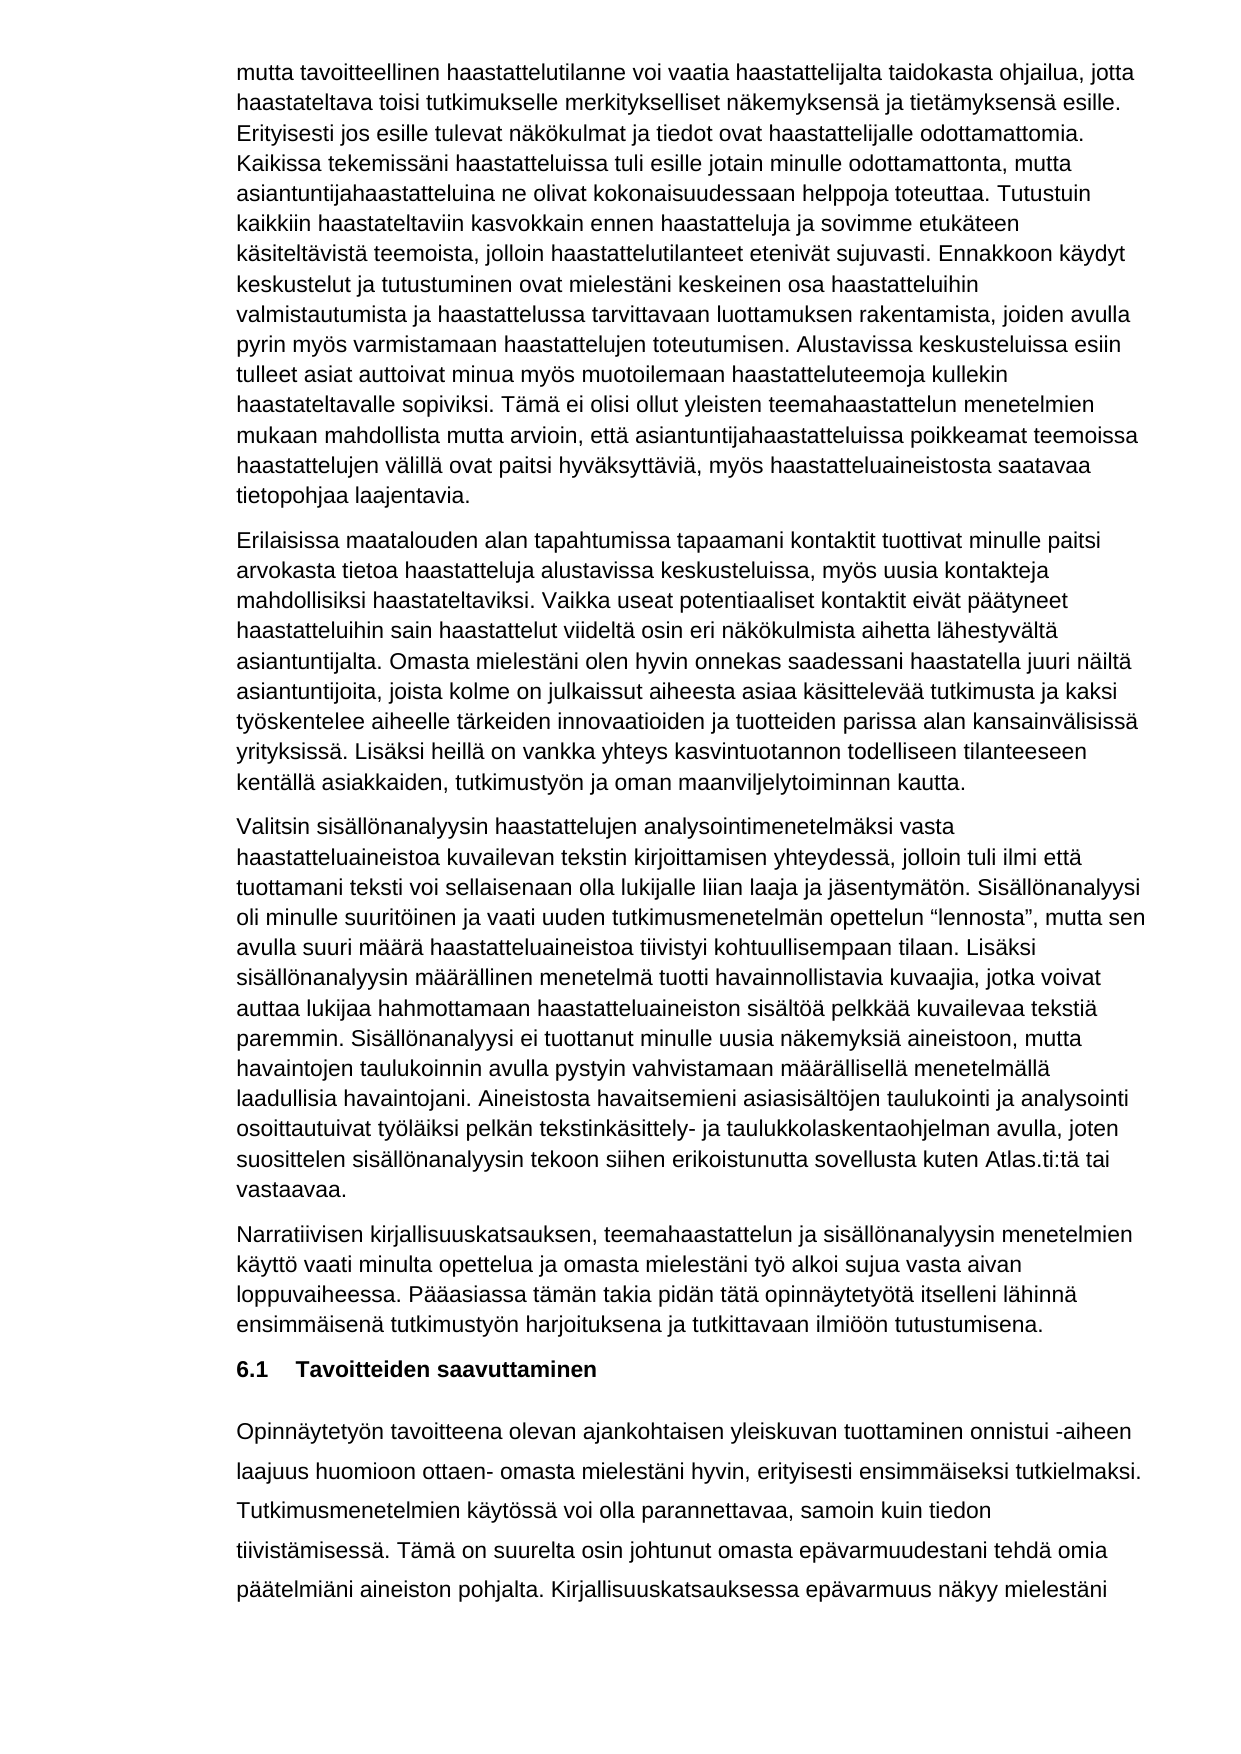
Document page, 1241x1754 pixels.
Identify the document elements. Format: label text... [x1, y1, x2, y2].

text Valitsin sisällönanalyysin haastattelujen analysointimenetelmäksi vasta haastatteluaineistoa kuvailevan tekstin kirjoittamisen yhteydessä, jolloin tuli ilmi että tuottamani teksti voi sellaisenaan olla lukijalle liian laaja ja jäsentymätön. Sisällönanalyysi oli minulle suuritöinen ja vaati uuden tutkimusmenetelmän opettelun “lennosta”, mutta sen avulla suuri määrä haastatteluaineistoa tiivistyi kohtuullisempaan tilaan. Lisäksi sisällönanalyysin määrällinen menetelmä tuotti havainnollistavia kuvaajia, jotka voivat auttaa lukijaa hahmottamaan haastatteluaineiston sisältöä pelkkää kuvailevaa tekstiä paremmin. Sisällönanalyysi ei tuottanut minulle uusia näkemyksiä aineistoon, mutta havaintojen taulukoinnin avulla pystyin vahvistamaan määrällisellä menetelmällä laadullisia havaintojani. Aineistosta havaitsemieni asiasisältöjen taulukointi ja analysointi osoittautuivat työläiksi pelkän tekstinkäsittely- ja taulukkolaskentaohjelman avulla, joten suosittelen sisällönanalyysin tekoon siihen erikoistunutta sovellusta kuten Atlas.ti:tä tai vastaavaa. [236, 813, 1152, 1202]
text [236, 59, 1152, 508]
text Narratiivisen kirjallisuuskatsauksen, teemahaastattelun ja sisällönanalyysin menetelmien käyttö vaati minulta opettelua ja omasta mielestäni työ alkoi sujua vasta aivan loppuvaiheessa. Pääasiassa tämän takia pidän tätä opinnäytetyötä itselleni lähinnä ensimmäisenä tutkimustyön harjoituksena ja tutkittavaan ilmiöön tutustumisena. [236, 1221, 1152, 1337]
subtitle Tavoitteiden saavuttaminen [236, 1356, 1152, 1382]
text Erilaisissa maatalouden alan tapahtumissa tapaamani kontaktit tuottivat minulle paitsi arvokasta tietoa haastatteluja alustavissa keskusteluissa, myös uusia kontakteja mahdollisiksi haastateltaviksi. Vaikka useat potentiaaliset kontaktit eivät päätyneet haastatteluihin sain haastattelut viideltä osin eri näkökulmista aihetta lähestyvältä asiantuntijalta. Omasta mielestäni olen hyvin onnekas saadessani haastatella juuri näiltä asiantuntijoita, joista kolme on julkaissut aiheesta asiaa käsittelevää tutkimusta ja kaksi työskentelee aiheelle tärkeiden innovaatioiden ja tuotteiden parissa alan kansainvälisissä yrityksissä. Lisäksi heillä on vankka yhteys kasvintuotannon todelliseen tilanteeseen kentällä asiakkaiden, tutkimustyön ja oman maanviljelytoiminnan kautta. [236, 527, 1152, 795]
